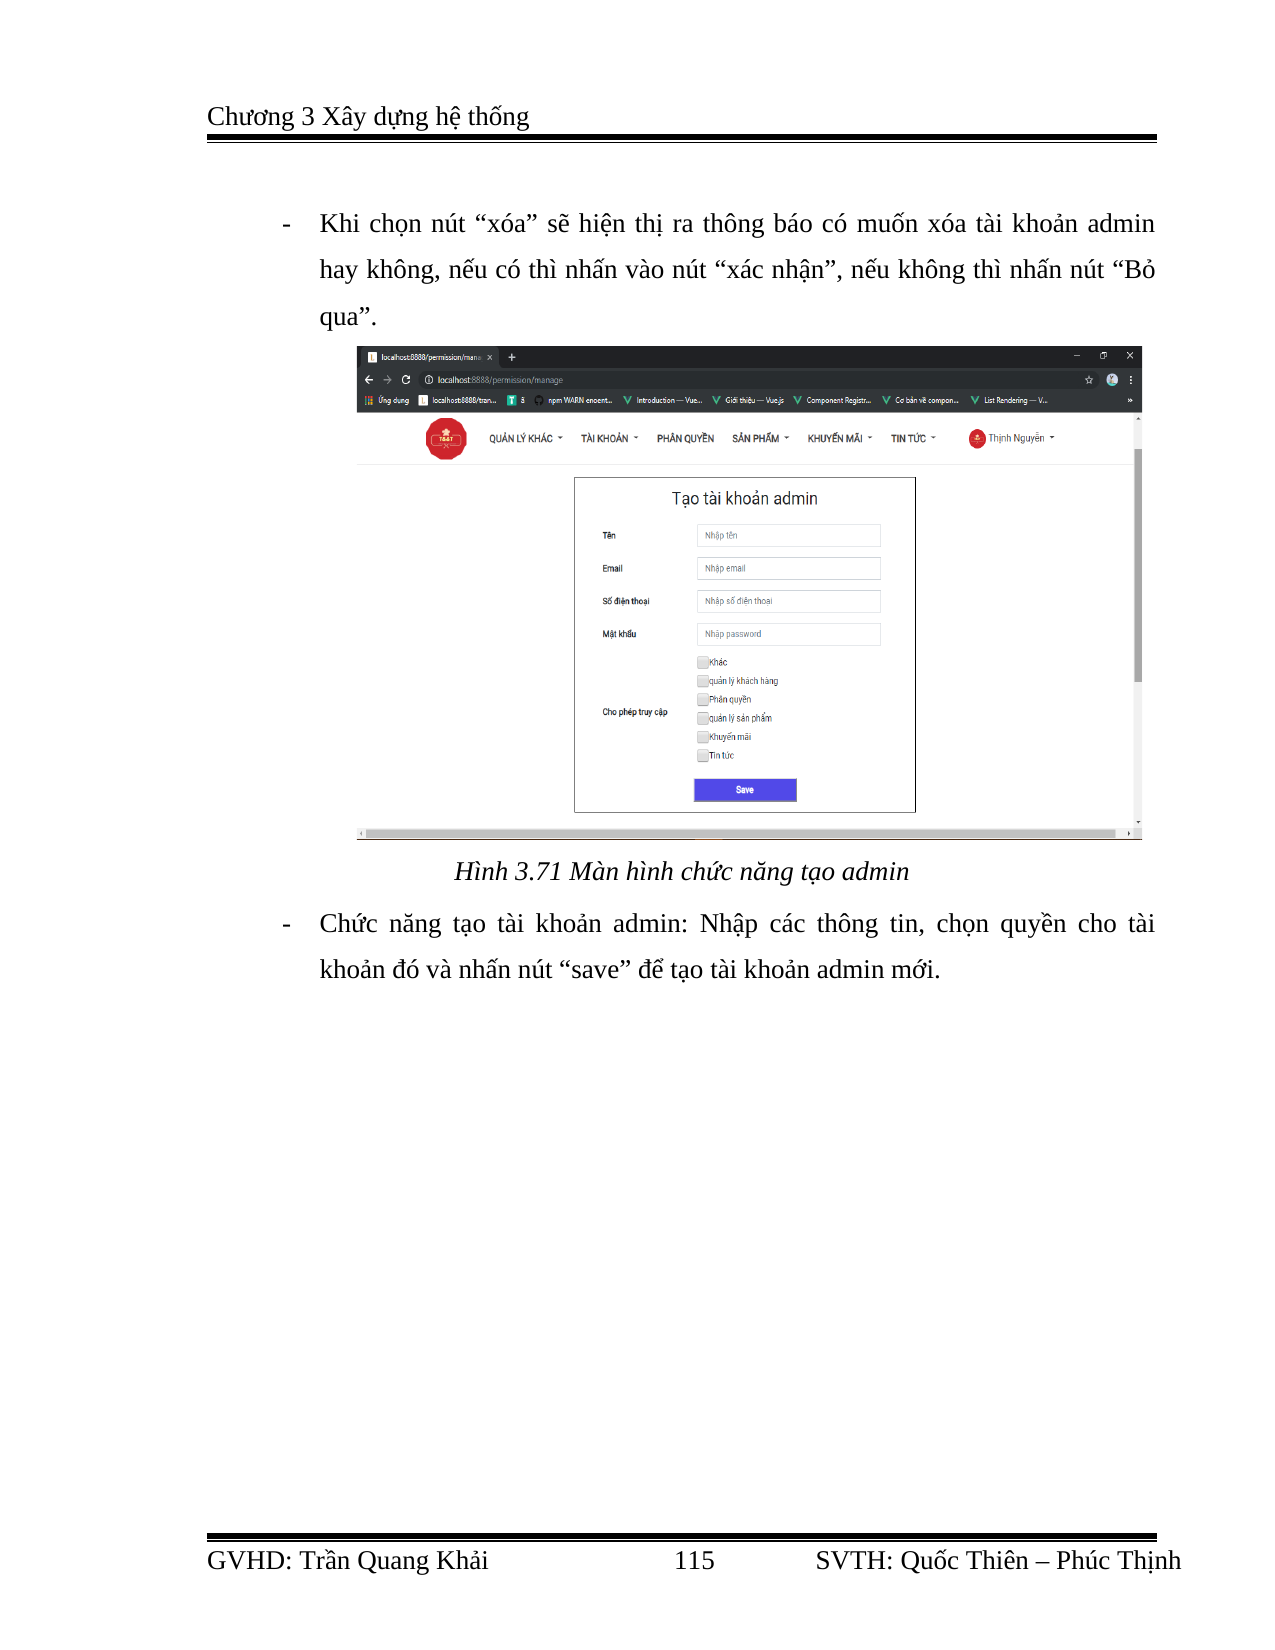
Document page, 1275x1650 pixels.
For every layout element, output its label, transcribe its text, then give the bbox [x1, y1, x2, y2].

list Chức năng tạo tài khoản admin: Nhập các thông tin, chọn quyền cho tài khoản đó và nhấn nút “save” để tạo tài khoản admin mới. [282, 907, 1157, 985]
picture [356, 346, 1143, 840]
list Khi chọn nút “xóa” sẽ hiện thị ra thông báo có muốn xóa tài khoản admin hay không, nếu có thì nhấn vào nút “xác nhận”, nếu không thì nhấn nút “Bỏ qua”. [282, 207, 1157, 331]
